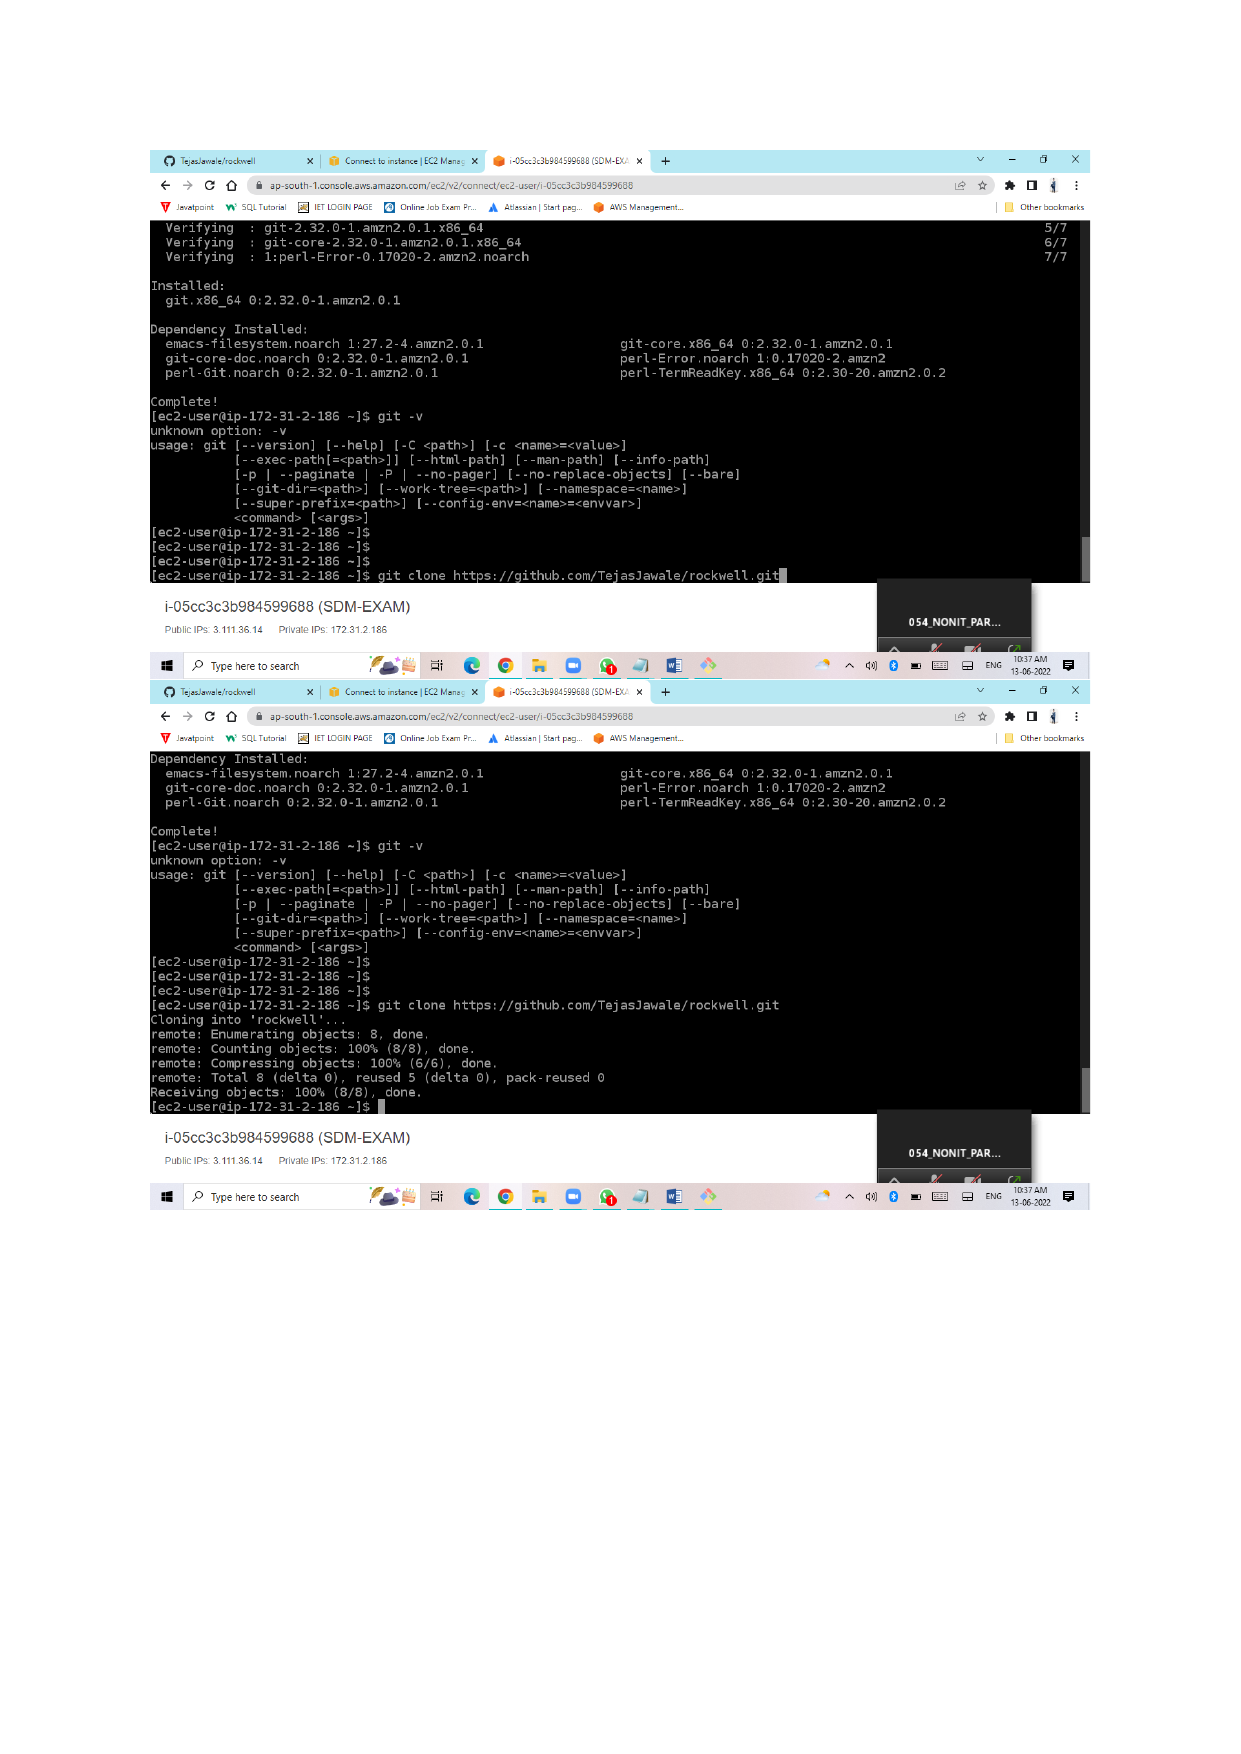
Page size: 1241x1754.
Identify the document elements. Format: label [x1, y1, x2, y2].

picture [150, 150, 1091, 679]
picture [150, 680, 1091, 1210]
